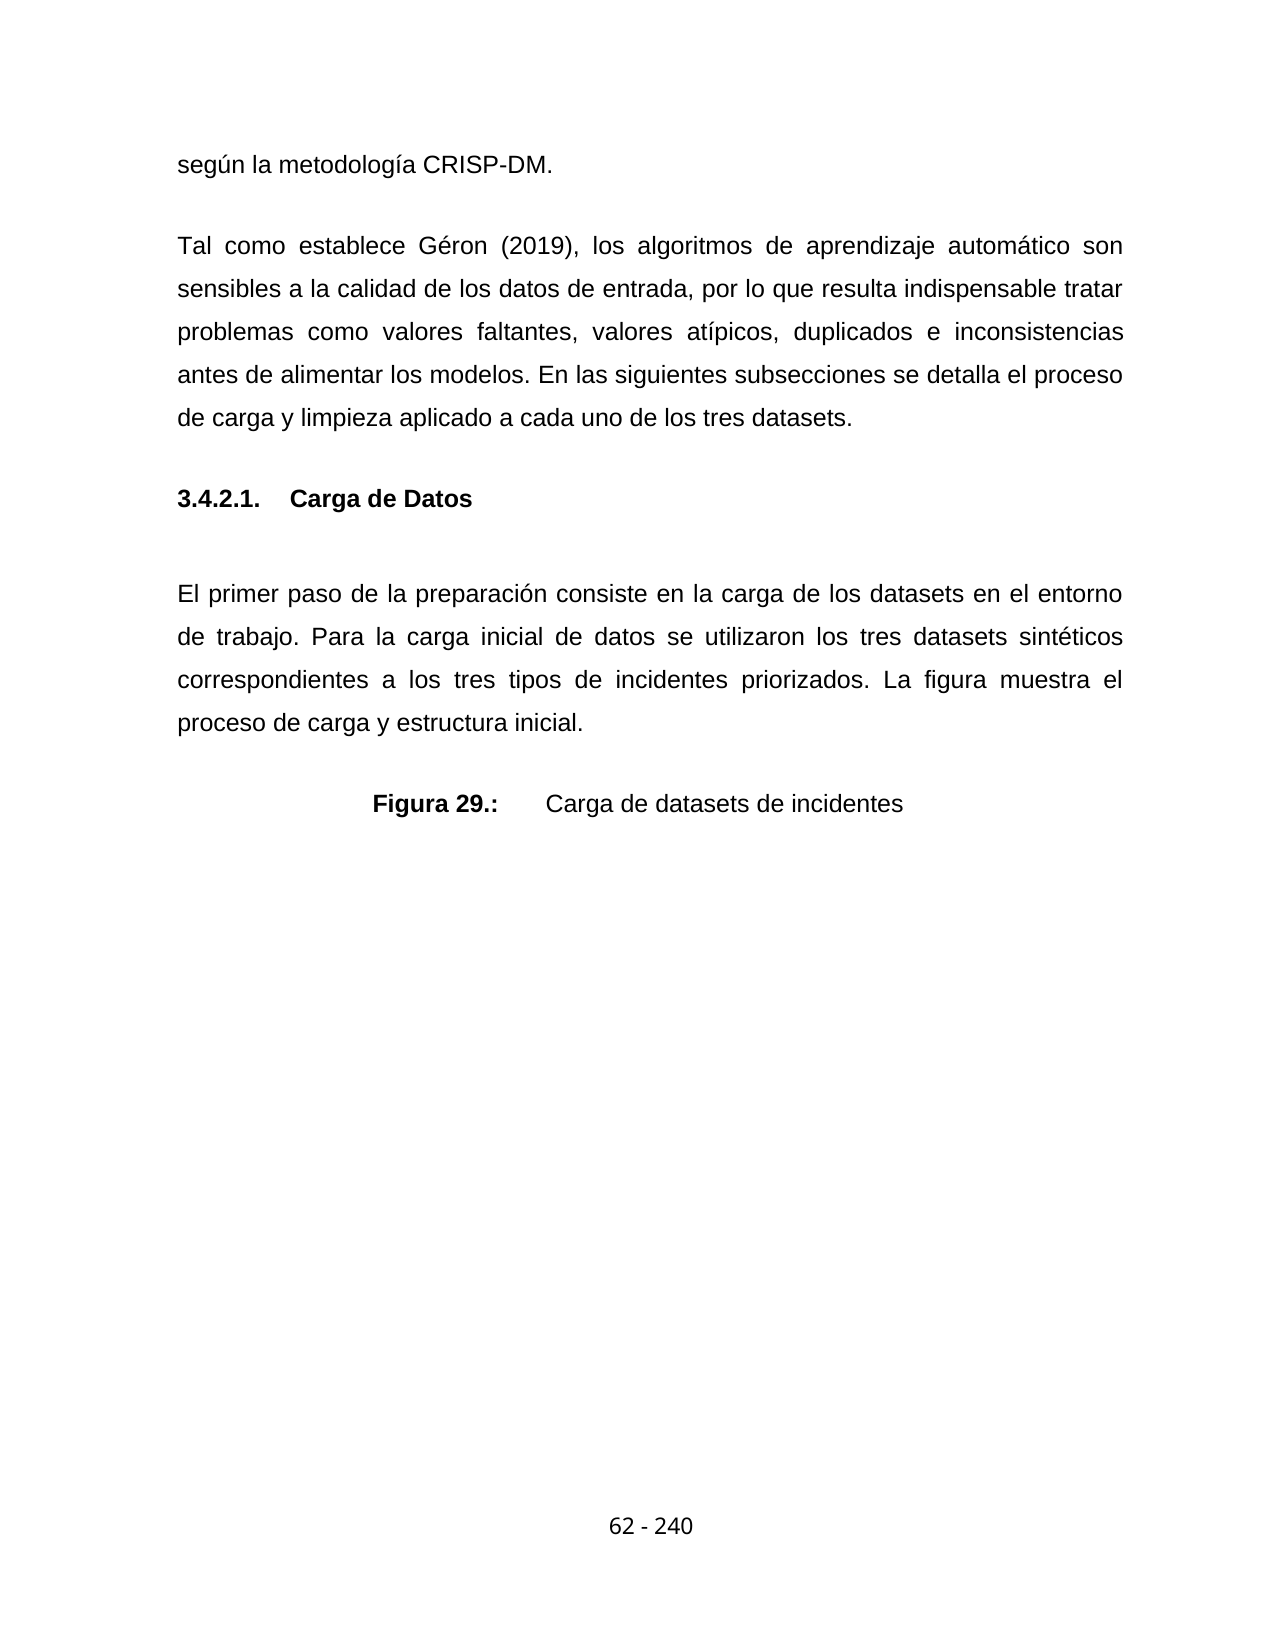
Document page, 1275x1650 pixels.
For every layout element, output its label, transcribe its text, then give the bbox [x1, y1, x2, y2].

text Tal como establece Géron (2019), los algoritmos de aprendizaje automático son sensibles a la calidad de los datos de entrada, por lo que resulta indispensable tratar problemas como valores faltantes, valores atípicos, duplicados e inconsistencias antes de alimentar los modelos. En las siguientes subsecciones se detalla el proceso de carga y limpieza aplicado a cada uno de los tres datasets. [177, 231, 1125, 432]
text Carga de datasets de incidentes [214, 789, 1125, 817]
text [177, 150, 1125, 179]
text El primer paso de la preparación consiste en la carga de los datasets en el entorno de trabajo. Para la carga inicial de datos se utilizaron los tres datasets sintéticos correspondientes a los tres tipos de incidentes priorizados. La figura muestra el proceso de carga y estructura inicial. [177, 579, 1125, 737]
list Carga de Datos [177, 484, 1125, 512]
